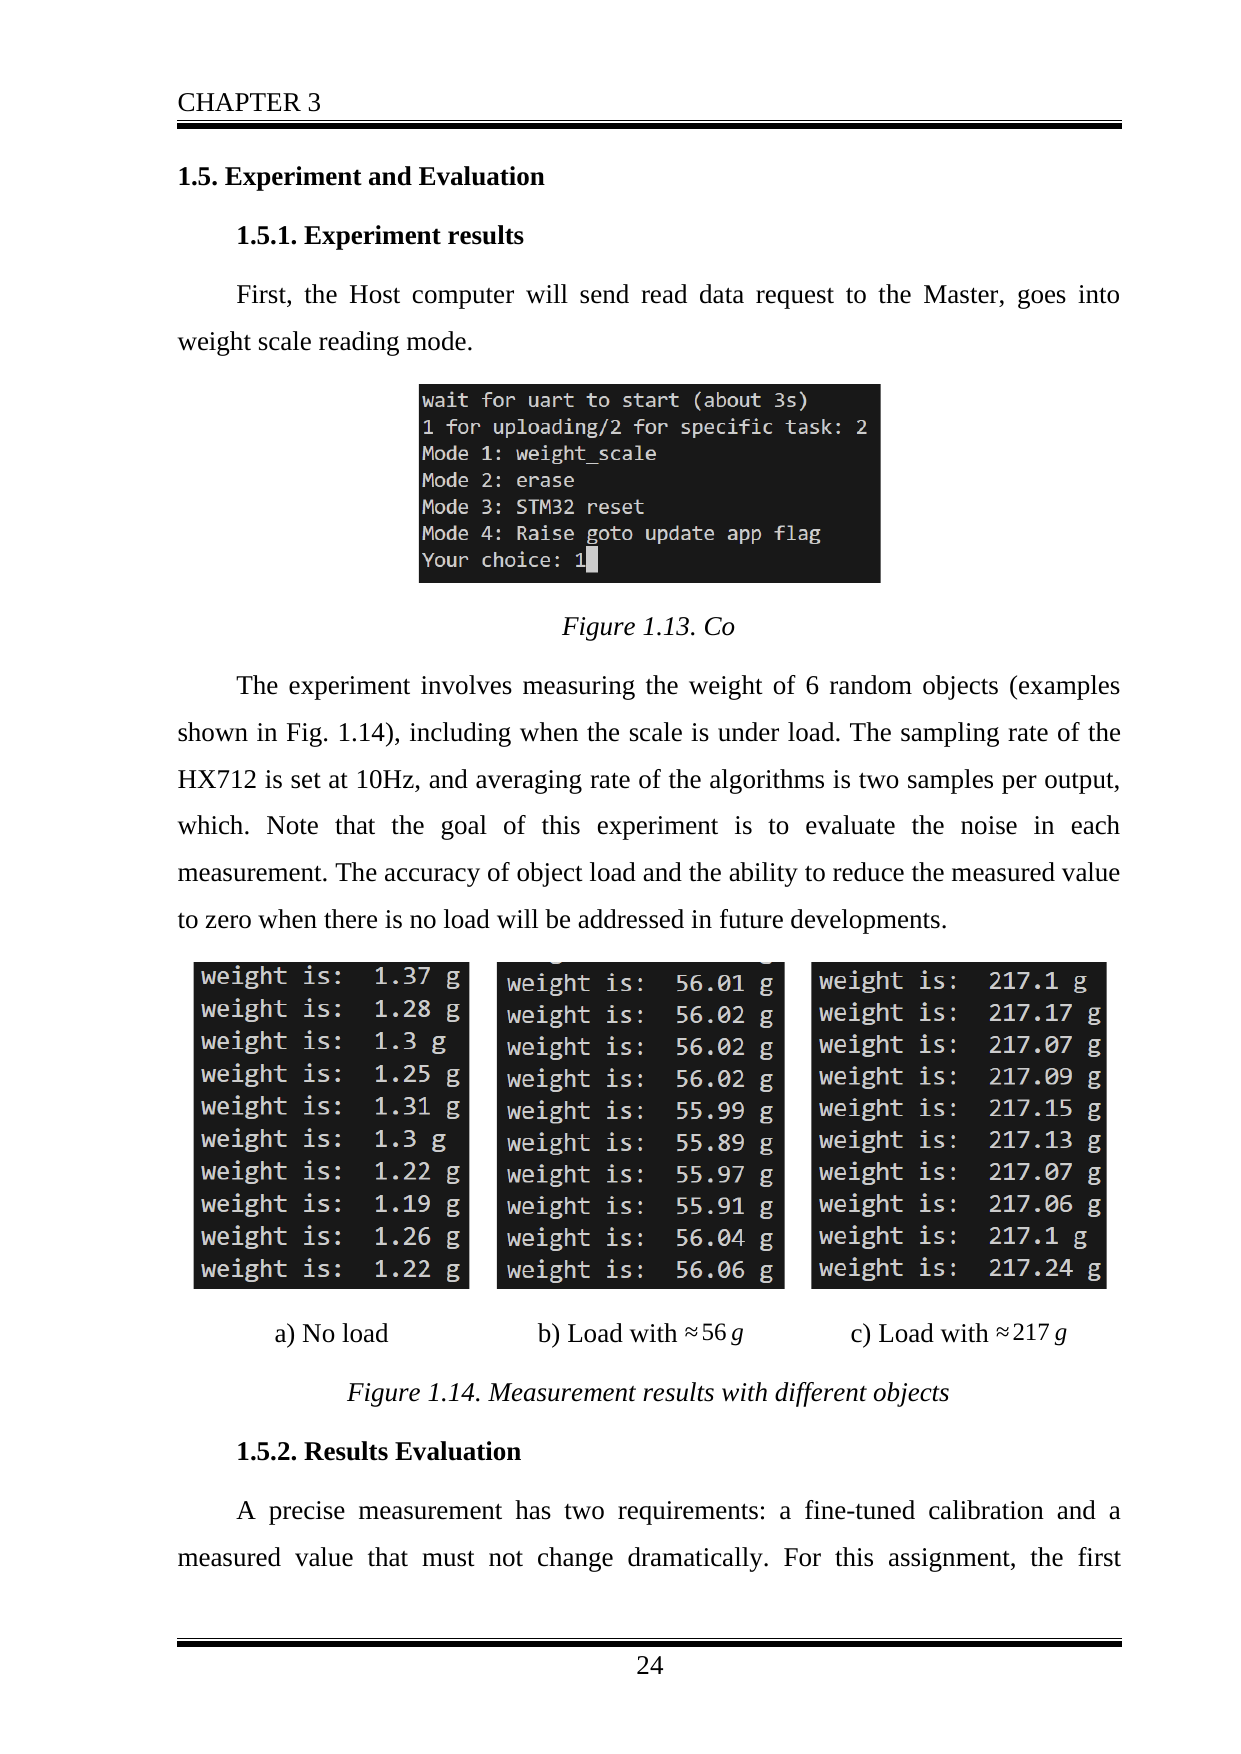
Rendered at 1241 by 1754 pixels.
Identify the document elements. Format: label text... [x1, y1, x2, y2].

table_cell c) Load with [796, 1304, 1122, 1363]
table_cell a) No load [177, 1304, 486, 1363]
subtitle . Results Evaluation [177, 1435, 1122, 1466]
text First, the Host computer will send read data request to the Master, goes into weight scale reading mode. [177, 278, 1122, 356]
table_cell b) Load with [486, 1304, 796, 1363]
table_header [177, 950, 486, 1304]
table_header [486, 950, 796, 1304]
picture [496, 962, 785, 1289]
subtitle . Experiment results [177, 219, 1122, 251]
text Figure 1.13. Co [177, 610, 1122, 641]
table_header [796, 950, 1122, 1304]
picture [193, 962, 470, 1289]
text Figure 1.14. Measurement results with different objects [177, 1376, 1122, 1407]
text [177, 1494, 1122, 1572]
subtitle . Experiment and Evaluation [177, 160, 1122, 191]
text The experiment involves measuring the weight of 6 random objects (examples shown in Fig. 1.14), including when the scale is under load. The sampling rate of the HX712 is set at 10Hz, and averaging rate of the algorithms is two samples per output, which. Note that the goal of this experiment is to evaluate the noise in each measurement. The accuracy of object load and the ability to reduce the measured value to zero when there is no load will be addressed in future developments. [177, 669, 1122, 934]
picture [418, 384, 881, 583]
picture [811, 962, 1107, 1289]
